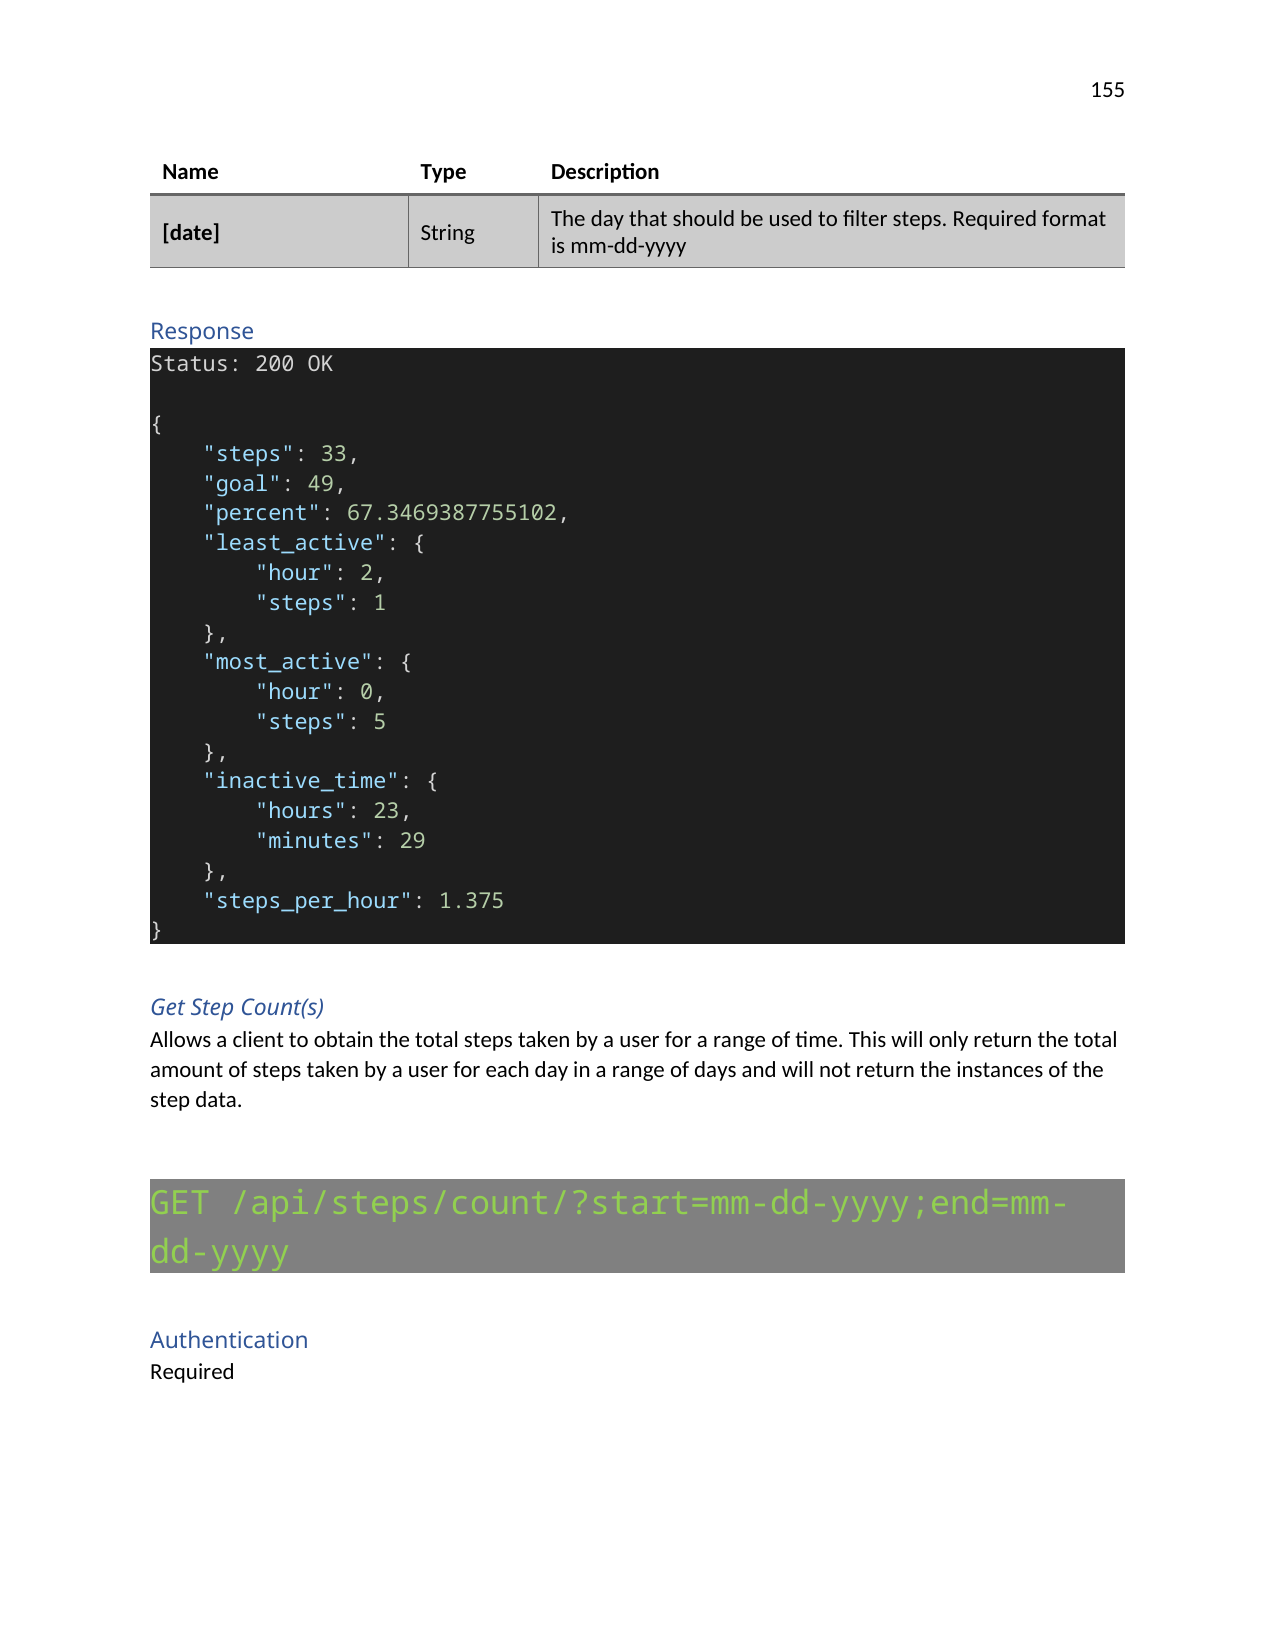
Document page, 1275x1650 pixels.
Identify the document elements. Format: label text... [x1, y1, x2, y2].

text Allows a client to obtain the total steps taken by a user for a range of time. This will only return the total amount of steps taken by a user for each day in a range of days and will not return the instances of the step data. [150, 1025, 1125, 1113]
subtitle Get Step Count(s) [150, 991, 1125, 1022]
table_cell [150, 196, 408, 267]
text Required [150, 1357, 1125, 1386]
text "hour": 0, [150, 676, 1125, 706]
text "hours": 23, [150, 795, 1125, 825]
text "least_active": { [150, 527, 1125, 557]
text "steps_per_hour": 1.375 [150, 884, 1125, 914]
text "percent": 67.3469387755102, [150, 497, 1125, 527]
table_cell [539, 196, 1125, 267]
text "inactive_time": { [150, 765, 1125, 795]
text "steps": 33, [150, 438, 1125, 467]
text "steps": 1 [150, 587, 1125, 616]
text GET /api/steps/count/?start=mm-dd-yyyy;end=mm-dd-yyyy [150, 1179, 1125, 1273]
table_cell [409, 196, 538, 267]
text "most_active": { [150, 646, 1125, 676]
text Status: 200 OK [150, 348, 1125, 378]
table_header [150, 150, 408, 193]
text } [150, 914, 1125, 944]
text }, [150, 736, 1125, 765]
text "steps": 5 [150, 706, 1125, 736]
text "goal": 49, [150, 467, 1125, 497]
text }, [150, 616, 1125, 646]
subtitle Authentication [150, 1324, 1125, 1355]
text "minutes": 29 [150, 825, 1125, 855]
subtitle Response [150, 314, 1125, 346]
text }, [150, 855, 1125, 884]
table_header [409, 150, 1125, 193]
text { [150, 408, 1125, 438]
text "hour": 2, [150, 557, 1125, 587]
